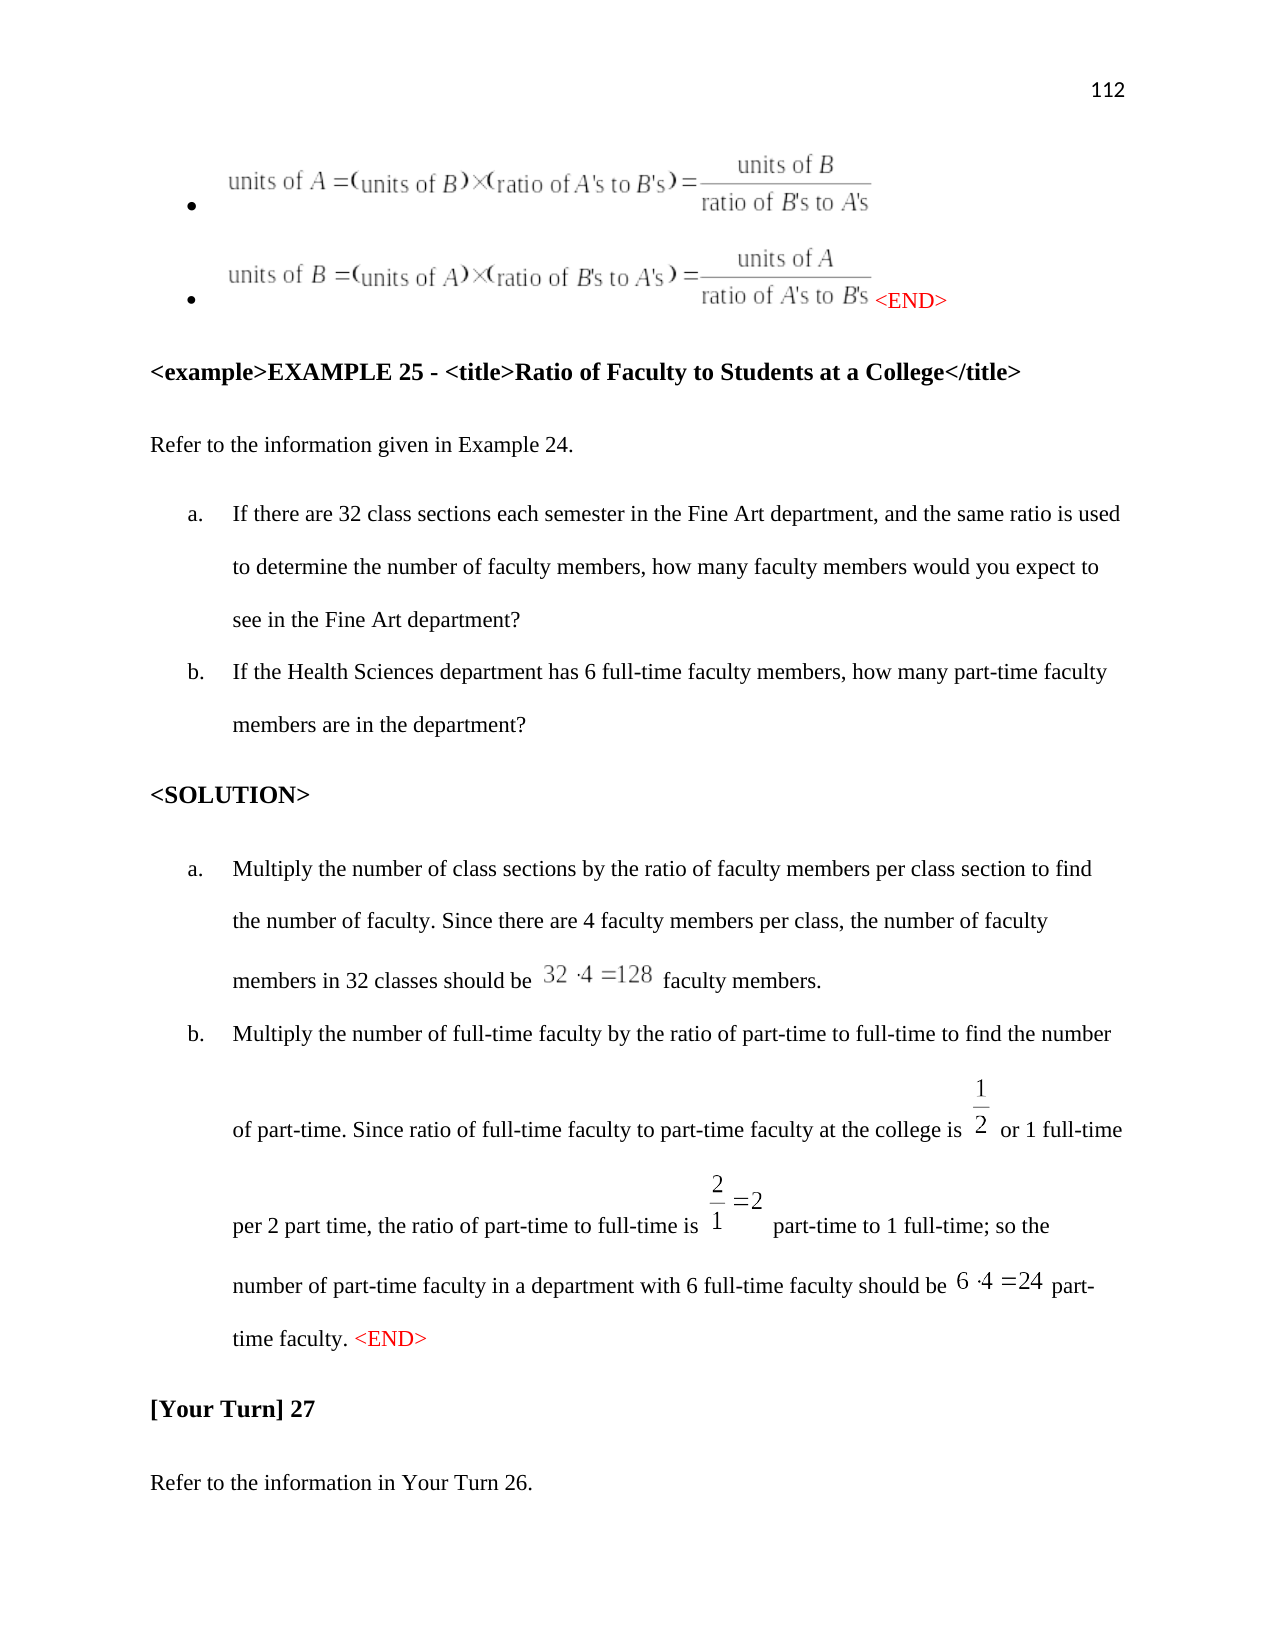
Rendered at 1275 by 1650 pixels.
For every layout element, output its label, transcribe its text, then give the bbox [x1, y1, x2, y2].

text Refer to the information given in Example 24. [150, 431, 1125, 457]
list Multiply the number of full-time faculty by the ratio of part-time to full-time to find the number of part-time. Since ratio of full-time faculty to part-time faculty at the college is or 1 full-time per 2 part time, the ratio of part-time to full-time is part-time to 1 full-time; so the number of part-time faculty in a department with 6 full-time faculty should be part-time faculty. <END> [187, 1020, 1125, 1351]
list <END> [187, 243, 1125, 314]
text <SOLUTION> [150, 780, 1125, 809]
list Multiply the number of class sections by the ratio of faculty members per class section to find the number of faculty. Since there are 4 faculty members per class, the number of faculty members in 32 classes should be faculty members. [187, 854, 1125, 993]
text Refer to the information in Your Turn 26. [150, 1468, 1125, 1495]
text [Your Turn] 27 [150, 1394, 1125, 1423]
text <example>EXAMPLE 25 - <title>Ratio of Faculty to Students at a College</title> [150, 357, 1125, 385]
list If there are 32 class sections each semester in the Fine Art department, and the same ratio is used to determine the number of faculty members, how many faculty members would you expect to see in the Fine Art department? [187, 500, 1125, 632]
list If the Health Sciences department has 6 full-time faculty members, how many part-time faculty members are in the department? [187, 658, 1125, 737]
